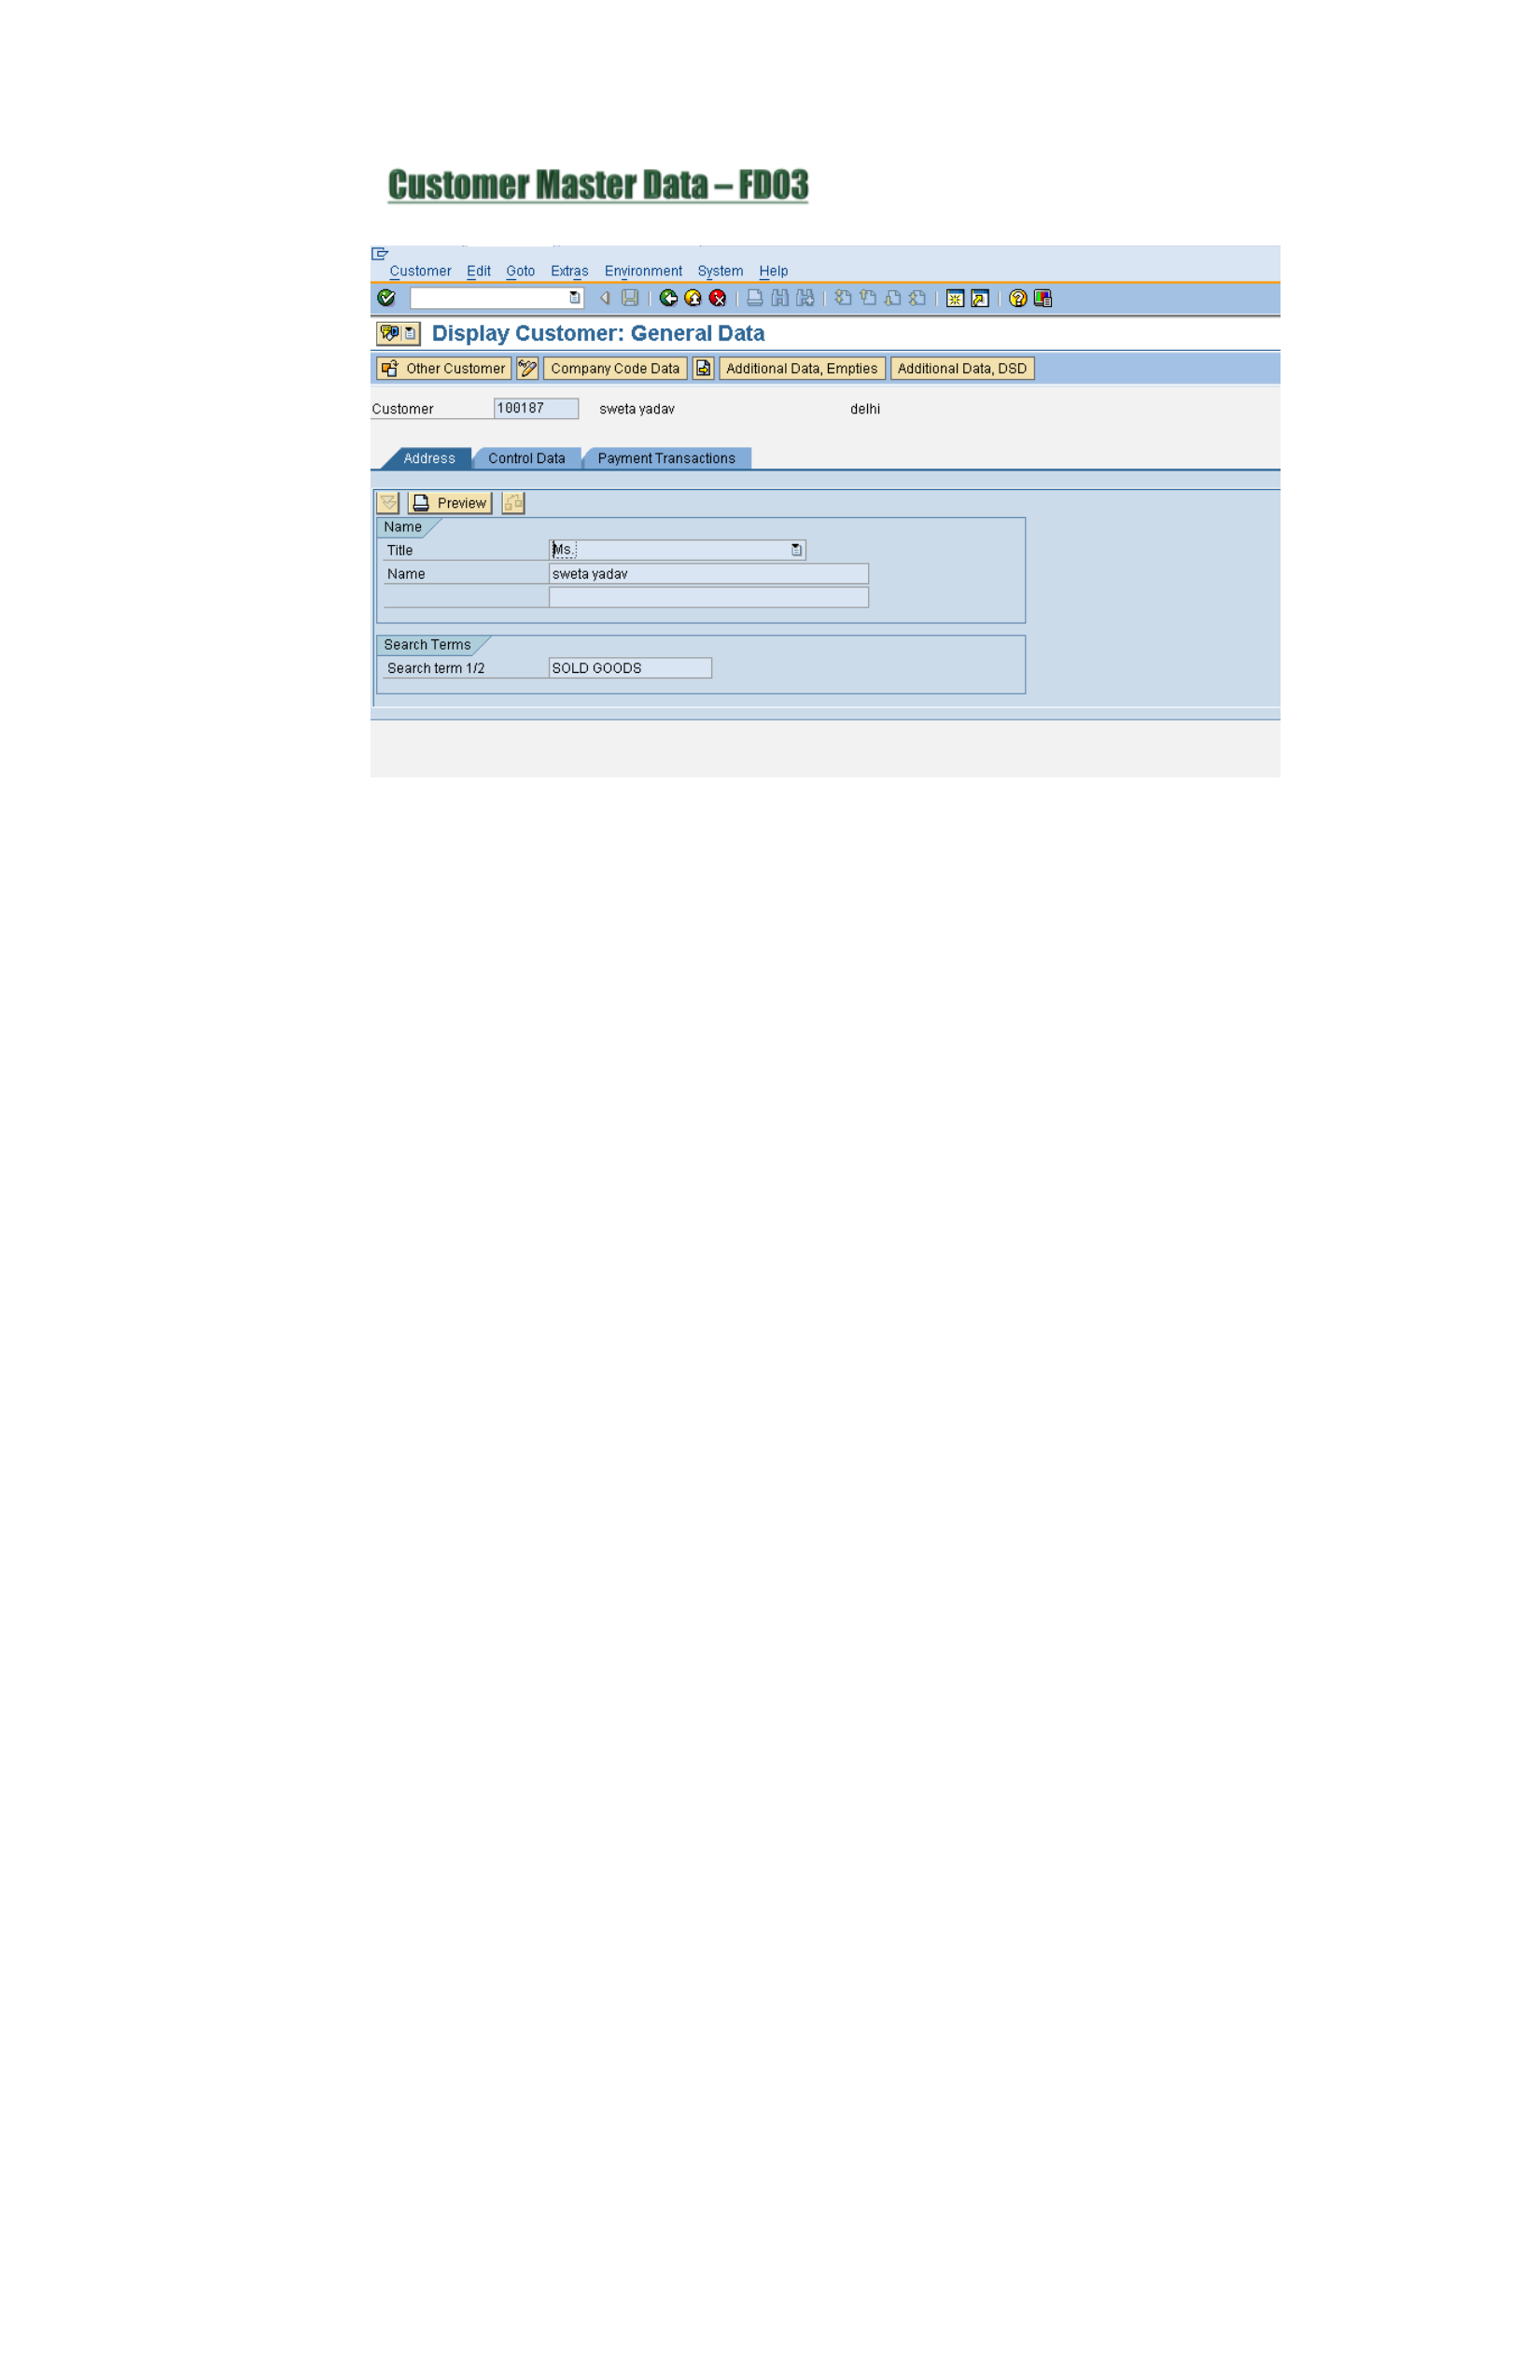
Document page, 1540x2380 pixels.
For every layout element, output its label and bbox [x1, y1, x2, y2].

picture [370, 245, 1281, 777]
picture [370, 145, 951, 221]
